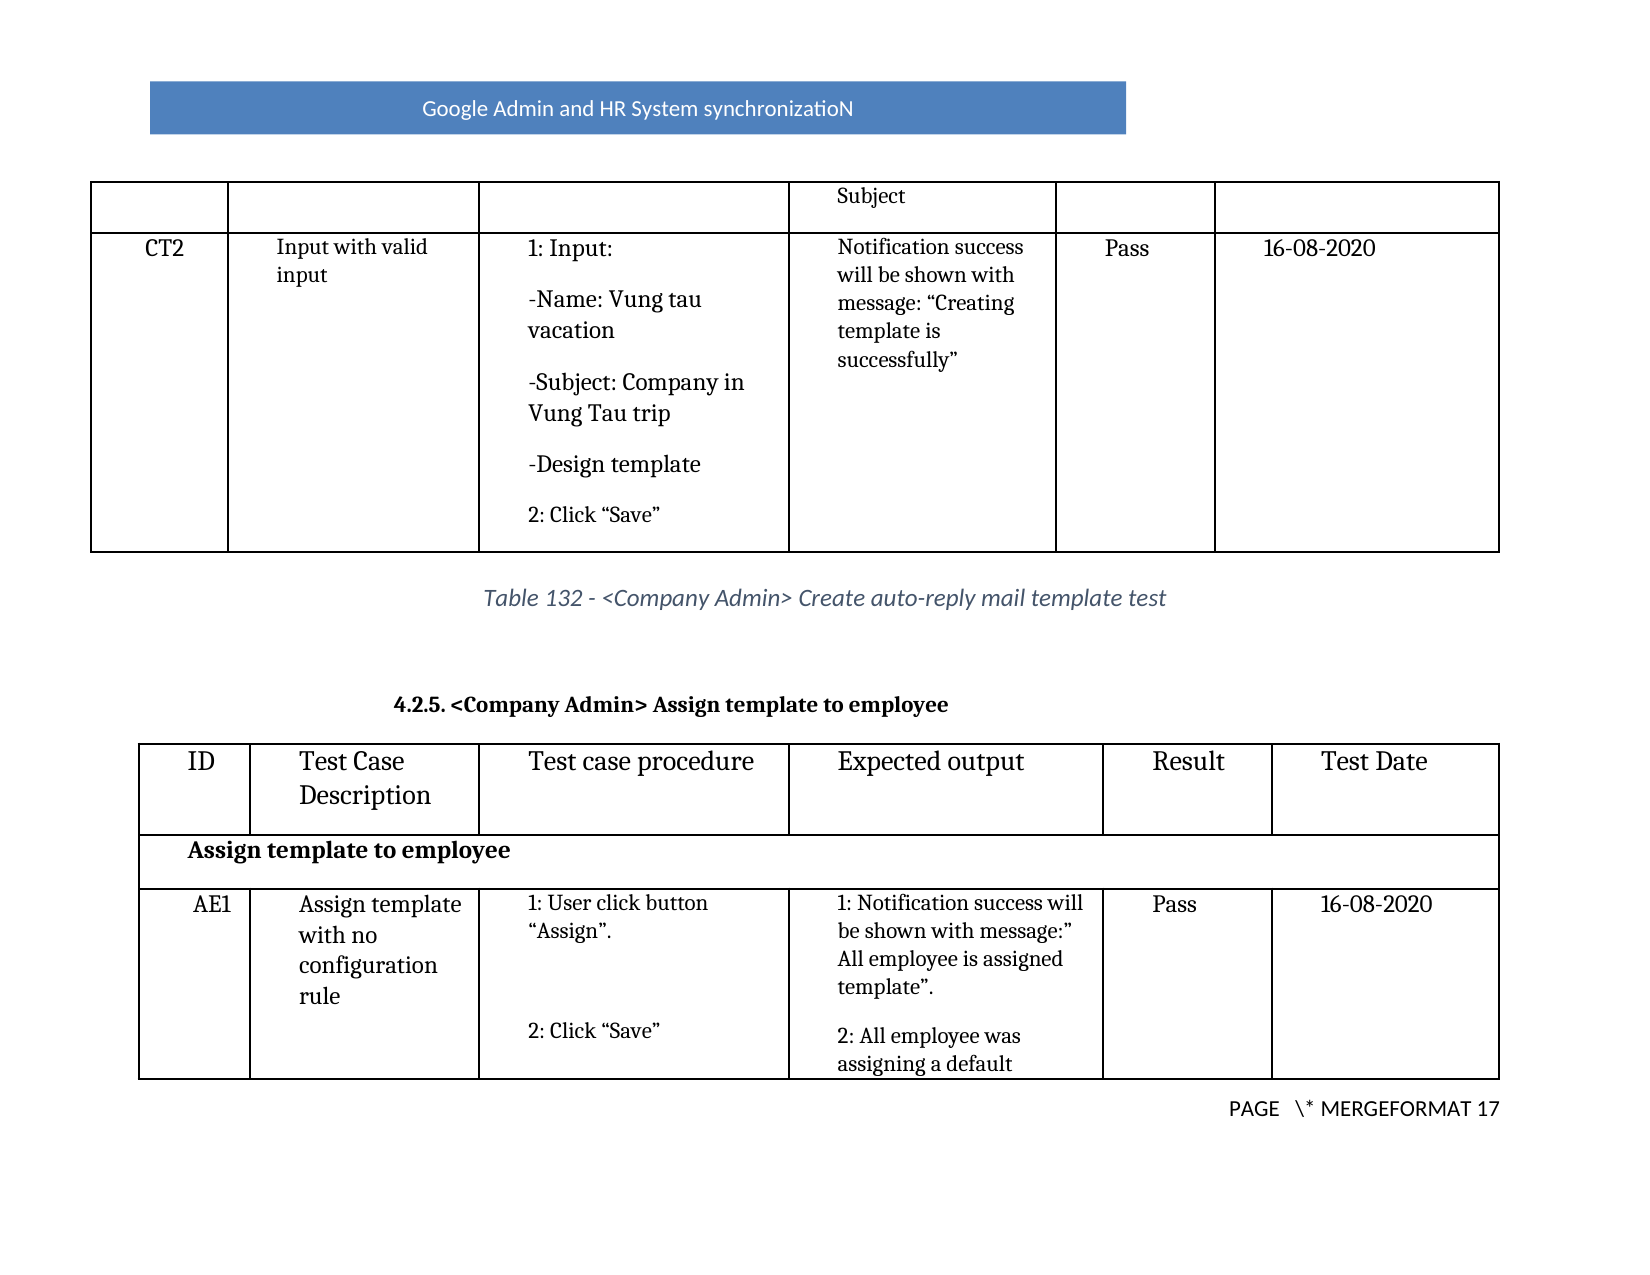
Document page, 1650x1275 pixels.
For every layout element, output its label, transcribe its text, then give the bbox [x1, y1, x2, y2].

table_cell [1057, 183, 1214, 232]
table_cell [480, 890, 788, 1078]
subtitle <Company Admin> Assign template to employee [394, 692, 1500, 718]
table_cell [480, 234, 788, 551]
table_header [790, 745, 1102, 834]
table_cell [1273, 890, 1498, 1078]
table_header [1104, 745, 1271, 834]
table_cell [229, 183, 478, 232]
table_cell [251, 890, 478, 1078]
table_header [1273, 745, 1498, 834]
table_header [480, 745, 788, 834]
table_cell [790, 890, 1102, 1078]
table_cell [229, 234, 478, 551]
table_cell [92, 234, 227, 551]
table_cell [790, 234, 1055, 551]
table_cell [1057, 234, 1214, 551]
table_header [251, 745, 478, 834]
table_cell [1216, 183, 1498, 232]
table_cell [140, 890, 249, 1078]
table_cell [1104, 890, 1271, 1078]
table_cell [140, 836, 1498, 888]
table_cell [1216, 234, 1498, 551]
text Table 132 - <Company Admin> Create auto-reply mail template test [150, 582, 1500, 612]
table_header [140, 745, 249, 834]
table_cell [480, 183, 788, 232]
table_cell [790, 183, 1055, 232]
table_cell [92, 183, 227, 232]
